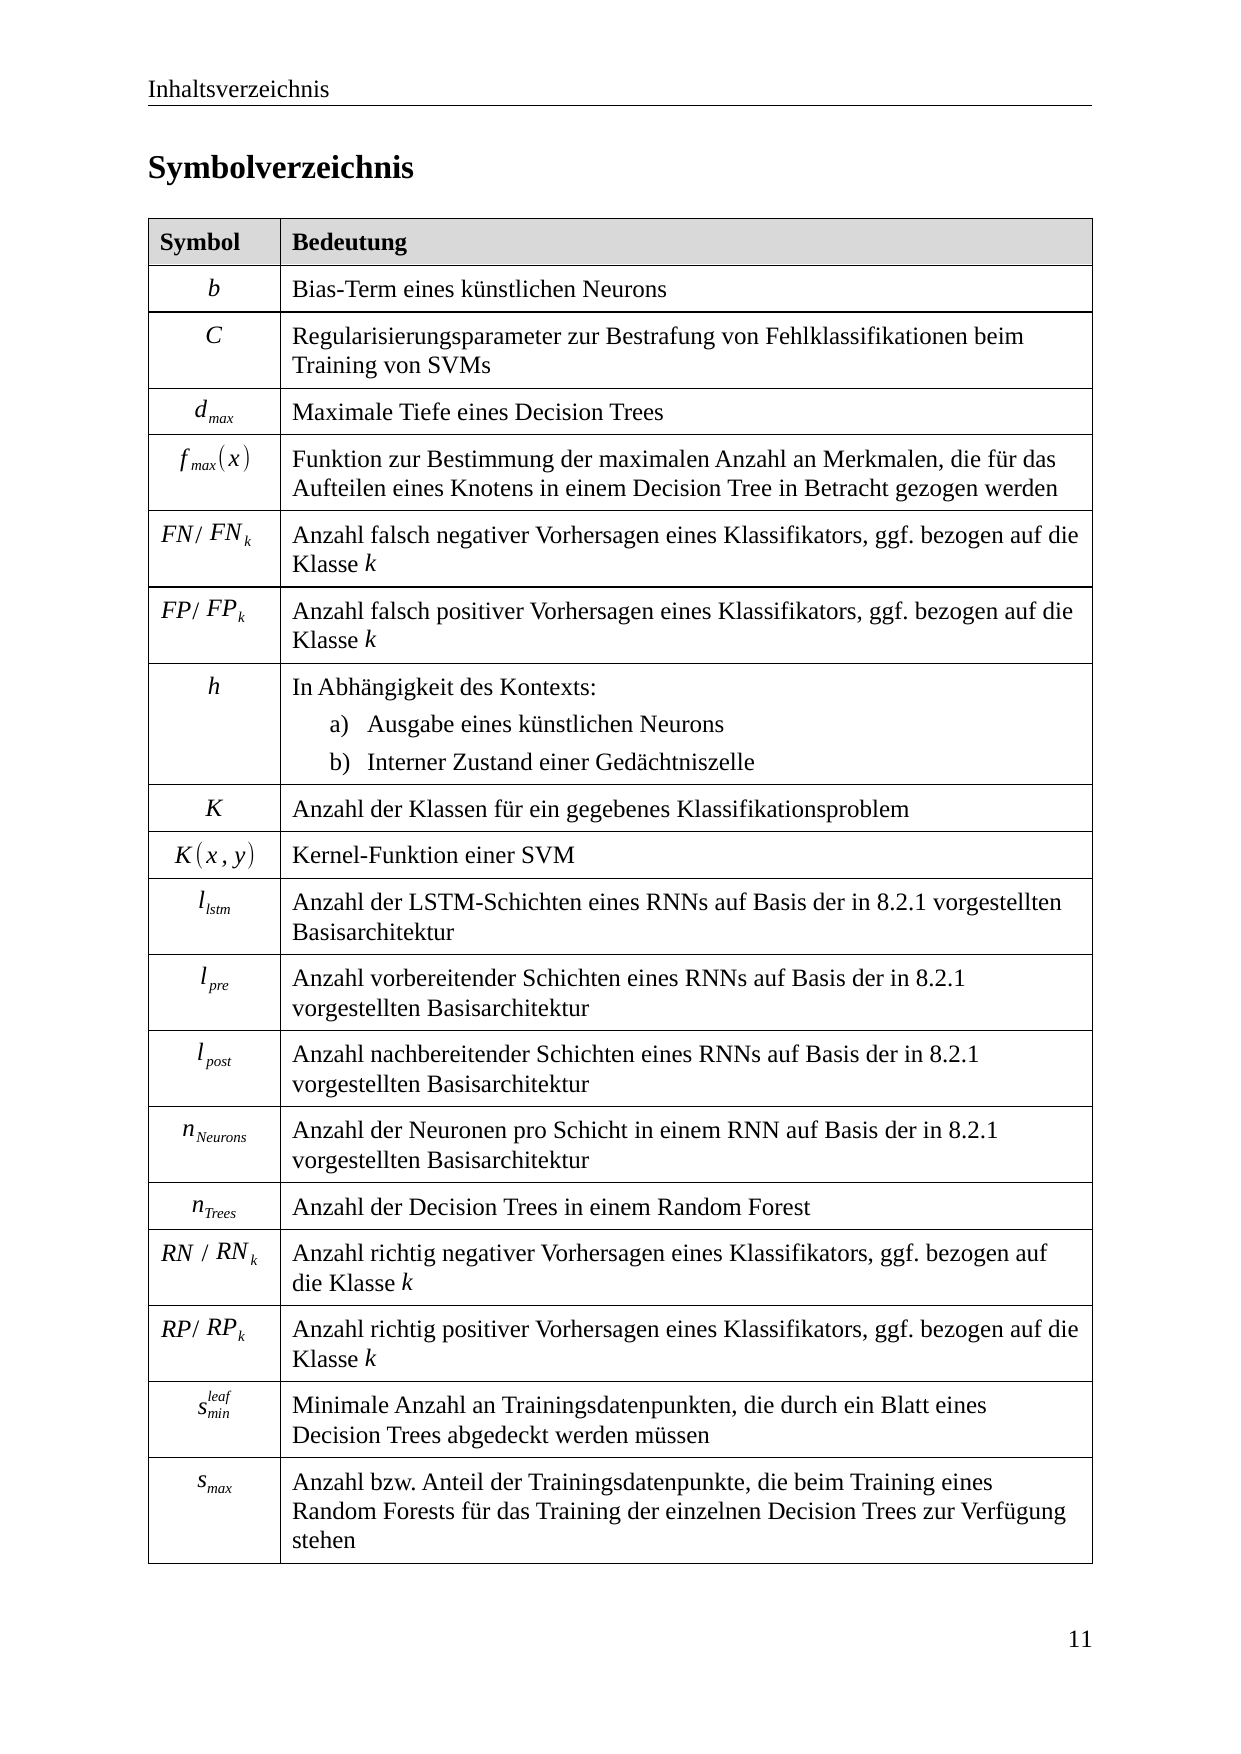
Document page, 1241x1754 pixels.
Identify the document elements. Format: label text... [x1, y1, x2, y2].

table_cell [149, 664, 280, 784]
table_cell / [149, 1306, 280, 1381]
table_cell Funktion zur Bestimmung der maximalen Anzahl an Merkmalen, die für das Aufteilen eines Knotens in einem Decision Tree in Betracht gezogen werden [281, 435, 1092, 510]
table_cell [149, 1183, 280, 1229]
table_header Symbol [149, 219, 280, 264]
table_cell [149, 785, 280, 831]
table_cell [149, 1107, 280, 1182]
table_cell Anzahl nachbereitender Schichten eines RNNs auf Basis der in 8.2.1 vorgestellten Basisarchitektur [281, 1031, 1092, 1106]
table_cell Anzahl richtig positiver Vorhersagen eines Klassifikators, ggf. bezogen auf die Klasse [281, 1306, 1092, 1381]
table_cell [149, 435, 280, 510]
table_cell [149, 879, 280, 954]
table_cell Minimale Anzahl an Trainingsdatenpunkten, die durch ein Blatt eines Decision Trees abgedeckt werden müssen [281, 1382, 1092, 1457]
table_cell Kernel-Funktion einer SVM [281, 832, 1092, 878]
table_cell Anzahl bzw. Anteil der Trainingsdatenpunkte, die beim Training eines Random Forests für das Training der einzelnen Decision Trees zur Verfügung stehen [281, 1458, 1092, 1562]
table_cell Anzahl der Klassen für ein gegebenes Klassifikationsproblem [281, 785, 1092, 831]
table_cell Anzahl der Decision Trees in einem Random Forest [281, 1183, 1092, 1229]
table_cell Maximale Tiefe eines Decision Trees [281, 389, 1092, 434]
table_cell In Abhängigkeit des Kontexts: Ausgabe eines künstlichen Neurons Interner Zustand einer Gedächtniszelle [281, 664, 1092, 784]
table_cell Anzahl falsch positiver Vorhersagen eines Klassifikators, ggf. bezogen auf die Klasse [281, 588, 1092, 662]
table_cell [149, 832, 280, 878]
table_cell [149, 1031, 280, 1106]
table_cell [149, 389, 280, 434]
table_cell [149, 955, 280, 1030]
subtitle Symbolverzeichnis [148, 148, 1092, 186]
table_cell [149, 1458, 280, 1562]
table_cell / [149, 511, 280, 586]
table_cell [149, 266, 280, 311]
table_cell Anzahl falsch negativer Vorhersagen eines Klassifikators, ggf. bezogen auf die Klasse [281, 511, 1092, 586]
table_header Bedeutung [281, 219, 1092, 264]
table_cell / [149, 1230, 280, 1305]
table_cell Anzahl der LSTM-Schichten eines RNNs auf Basis der in 8.2.1 vorgestellten Basisarchitektur [281, 879, 1092, 954]
table_cell [149, 1382, 280, 1457]
table_cell Anzahl richtig negativer Vorhersagen eines Klassifikators, ggf. bezogen auf die Klasse [281, 1230, 1092, 1305]
table_cell [149, 313, 280, 387]
table_cell Anzahl der Neuronen pro Schicht in einem RNN auf Basis der in 8.2.1 vorgestellten Basisarchitektur [281, 1107, 1092, 1182]
table_cell / [149, 588, 280, 662]
table_cell Anzahl vorbereitender Schichten eines RNNs auf Basis der in 8.2.1 vorgestellten Basisarchitektur [281, 955, 1092, 1030]
table_cell Bias-Term eines künstlichen Neurons [281, 266, 1092, 311]
table_cell Regularisierungsparameter zur Bestrafung von Fehlklassifikationen beim Training von SVMs [281, 313, 1092, 387]
